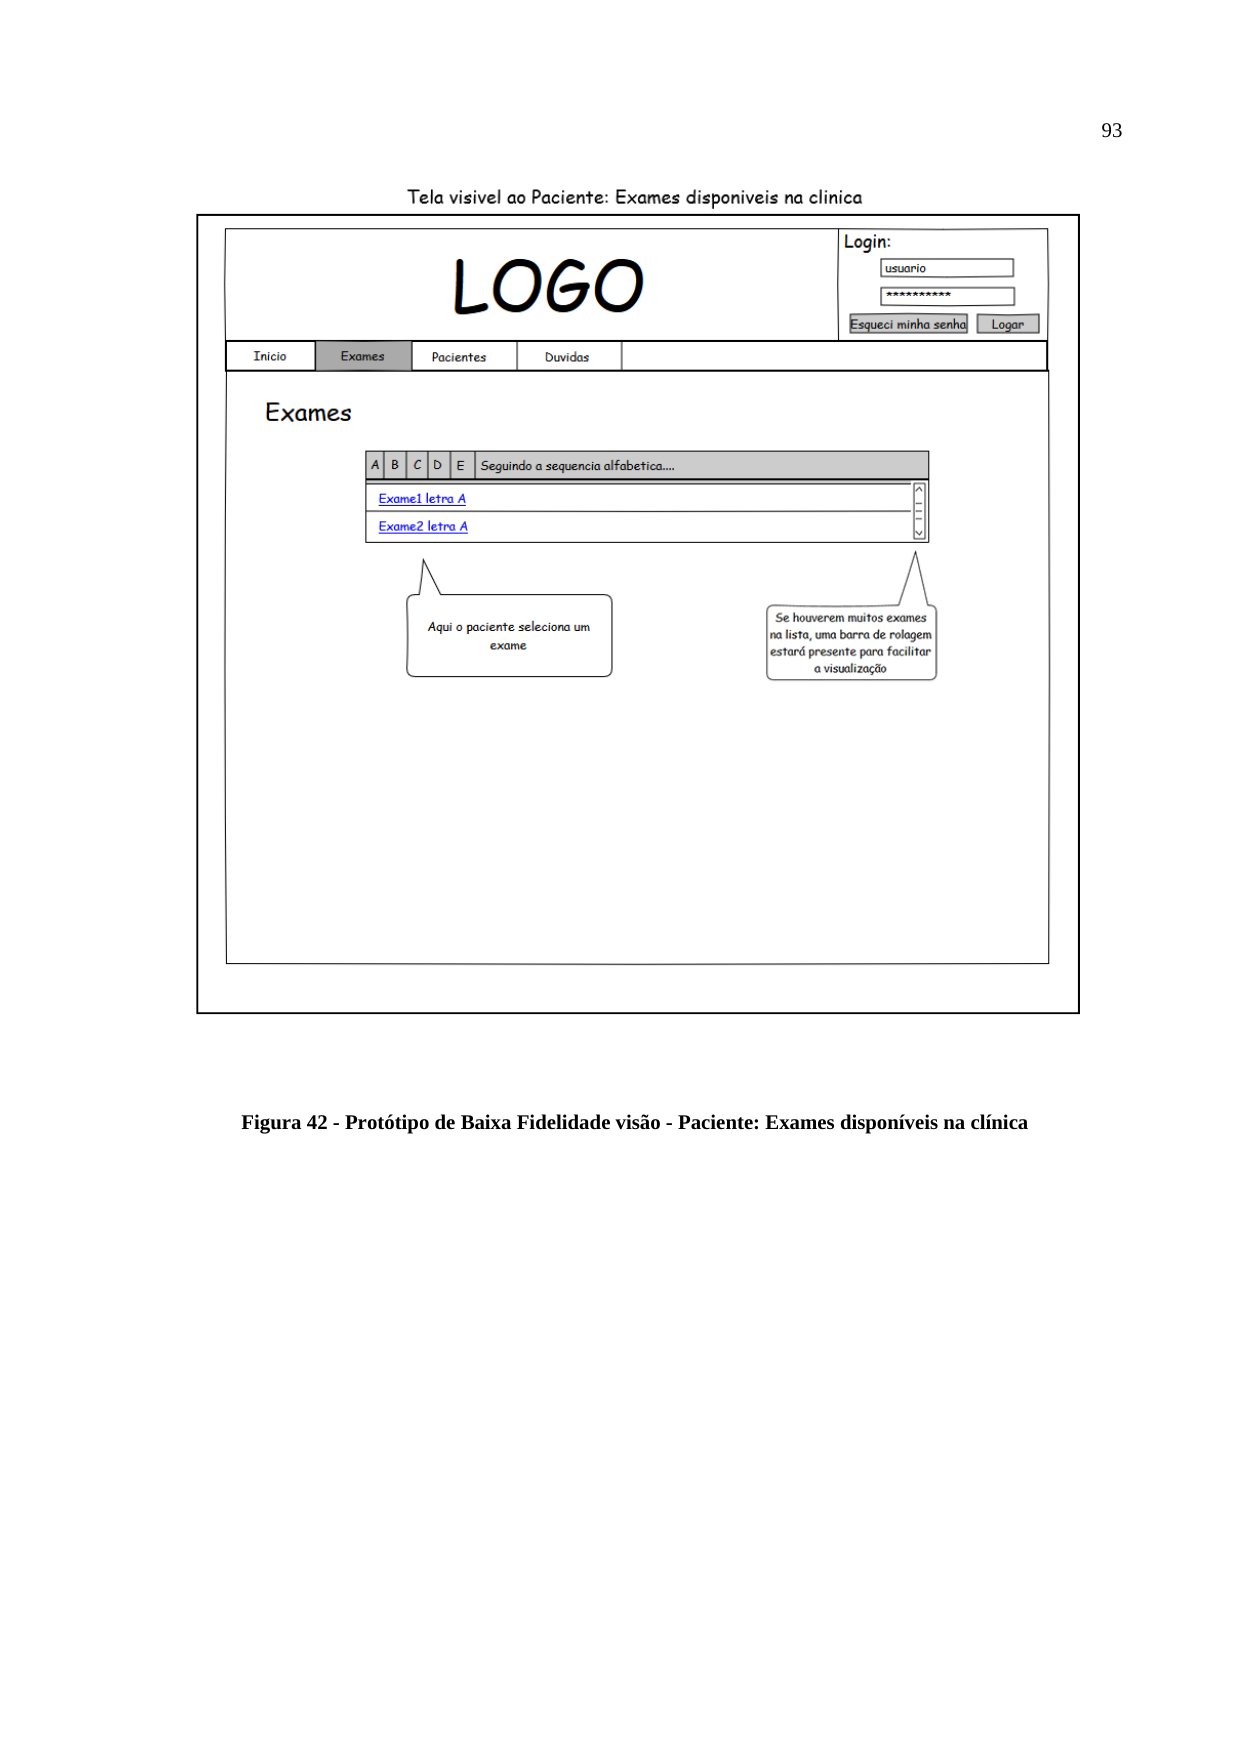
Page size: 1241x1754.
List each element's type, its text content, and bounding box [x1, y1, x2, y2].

picture [147, 177, 1120, 1083]
